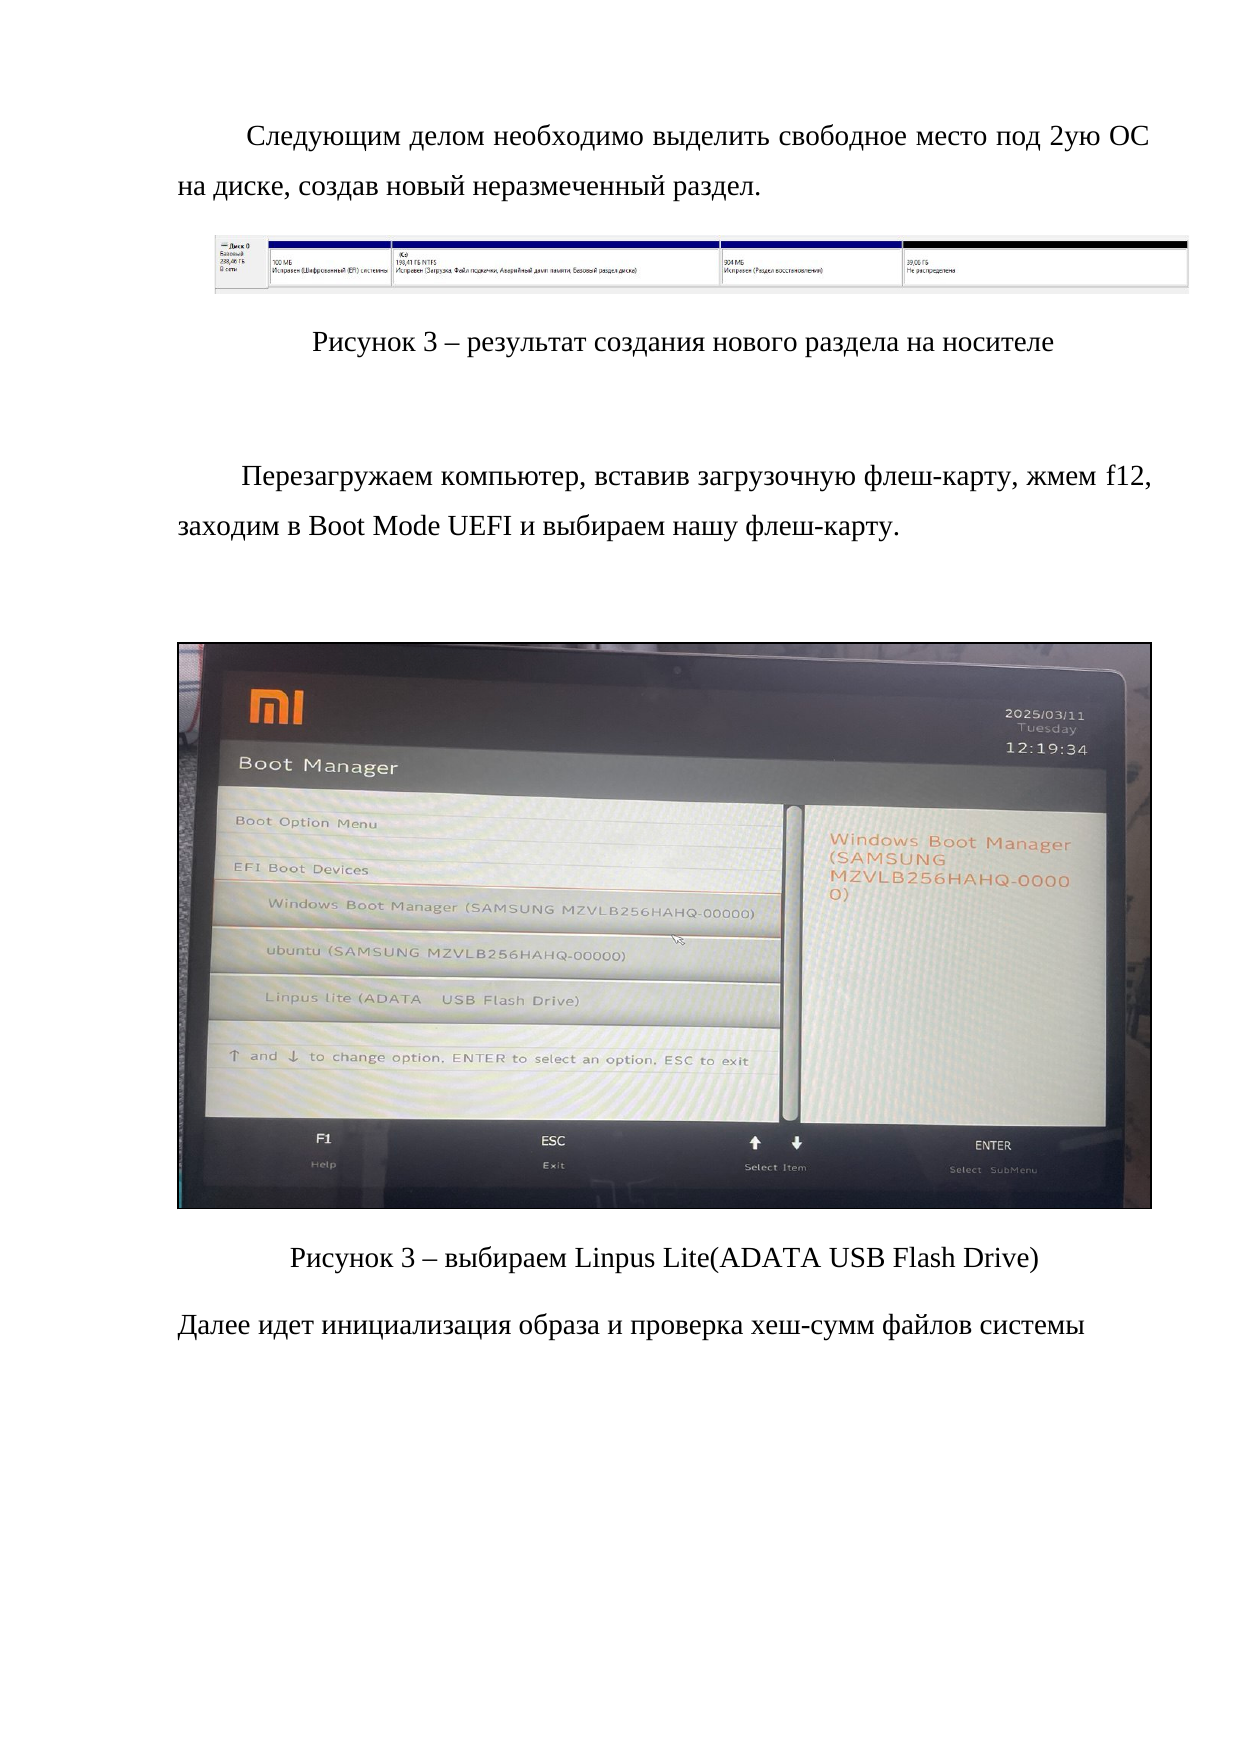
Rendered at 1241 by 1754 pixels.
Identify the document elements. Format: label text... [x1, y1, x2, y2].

text Рисунок 3 – результат создания нового раздела на носителе [215, 324, 1152, 357]
picture [214, 235, 1190, 294]
text Далее идет инициализация образа и проверка хеш-сумм файлов системы [177, 1307, 1152, 1340]
text Перезагружаем компьютер, вставив загрузочную флеш-карту, жмем f12, заходим в Boot Mode UEFI и выбираем нашу флеш-карту. [177, 458, 1152, 542]
text Следующим делом необходимо выделить свободное место под 2ую ОС на диске, создав новый неразмеченный раздел. [177, 118, 1152, 202]
text Рисунок 3 – выбираем Linpus Lite(ADATA USB Flash Drive) [177, 1240, 1152, 1273]
picture [179, 644, 1150, 1208]
